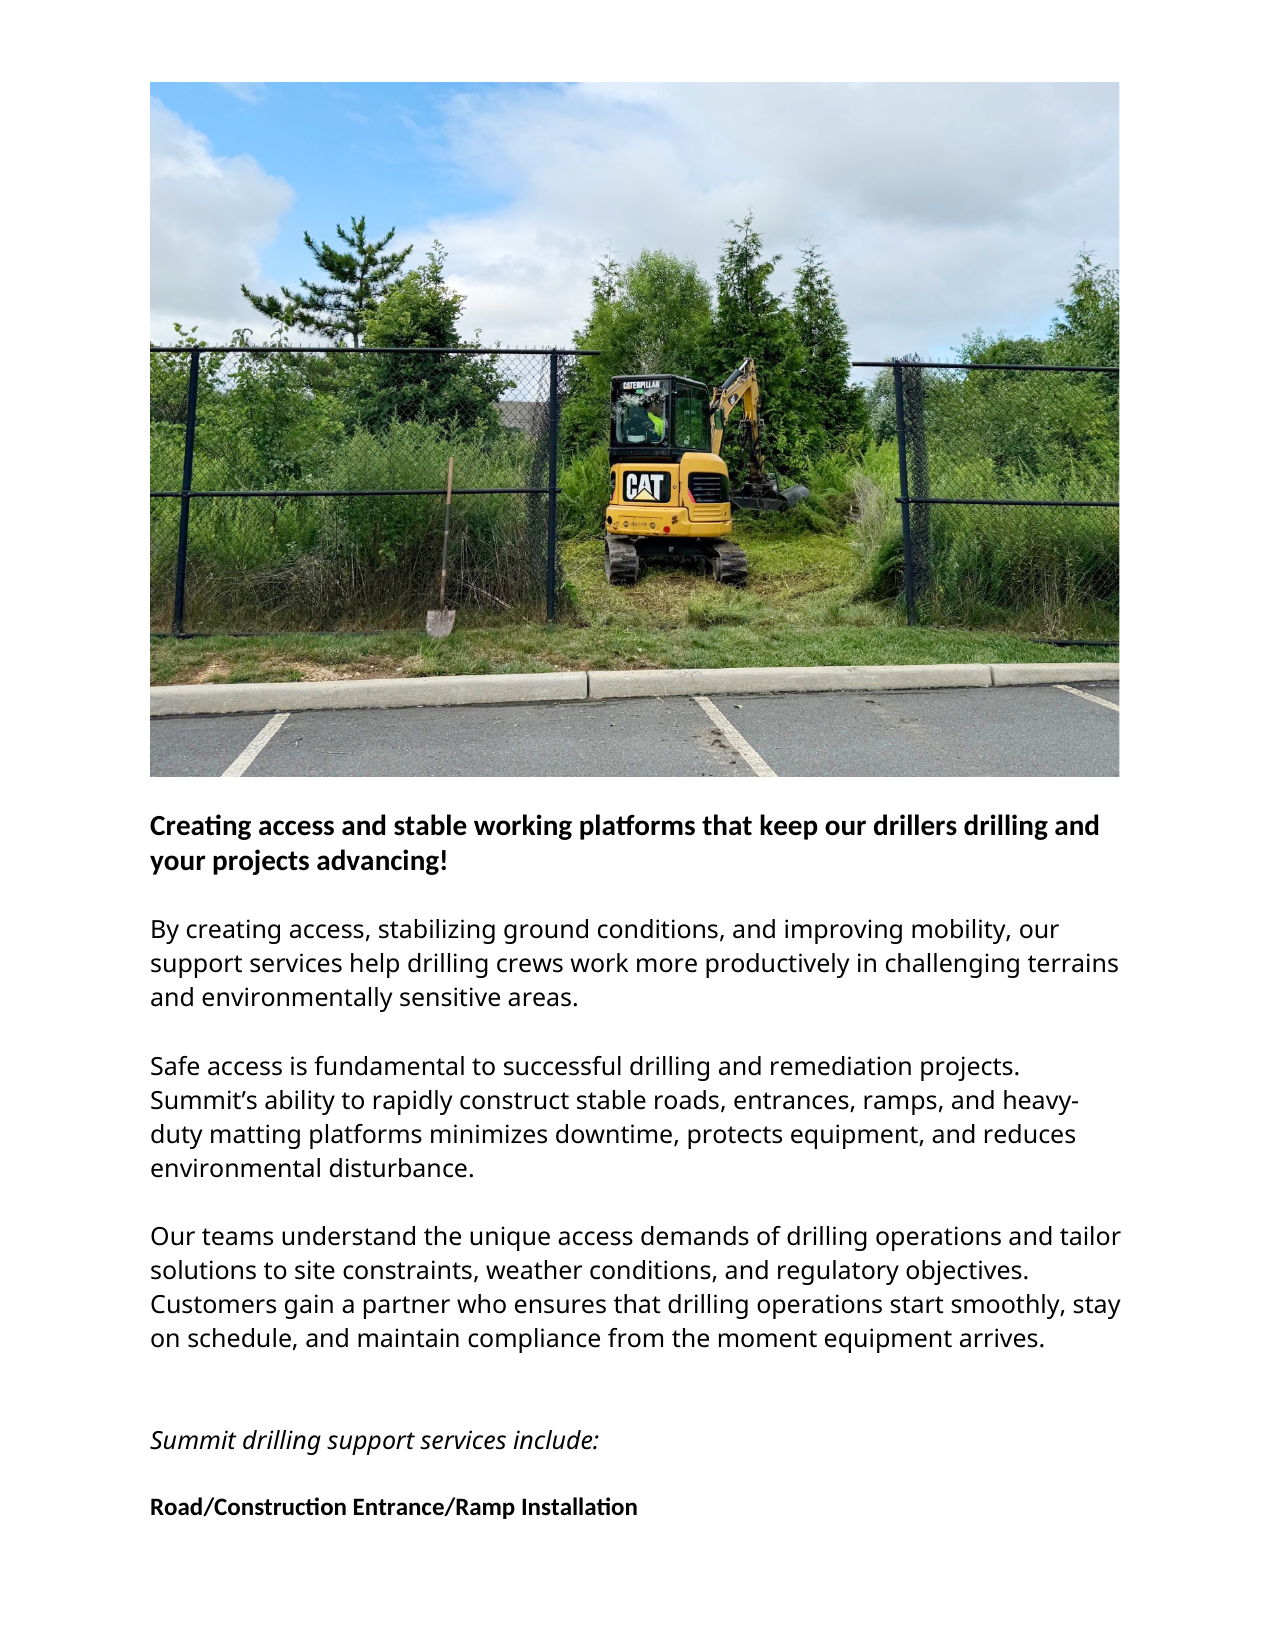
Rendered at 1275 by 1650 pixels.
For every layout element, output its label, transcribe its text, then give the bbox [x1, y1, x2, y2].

text Our teams understand the unique access demands of drilling operations and tailor solutions to site constraints, weather conditions, and regulatory objectives. Customers gain a partner who ensures that drilling operations start smoothly, stay on schedule, and maintain compliance from the moment equipment arrives. [150, 1218, 1125, 1355]
text Road/Construction Entrance/Ramp Installation [150, 1491, 1125, 1522]
text Creating access and stable working platforms that keep our drillers drilling and your projects advancing! [150, 776, 1125, 912]
picture [150, 82, 1120, 777]
text Summit drilling support services include: [150, 1423, 1125, 1457]
text Safe access is fundamental to successful drilling and remediation projects. Summit’s ability to rapidly construct stable roads, entrances, ramps, and heavy-duty matting platforms minimizes downtime, protects equipment, and reduces environmental disturbance. [150, 1048, 1125, 1184]
text By creating access, stabilizing ground conditions, and improving mobility, our support services help drilling crews work more productively in challenging terrains and environmentally sensitive areas. [150, 912, 1125, 1014]
